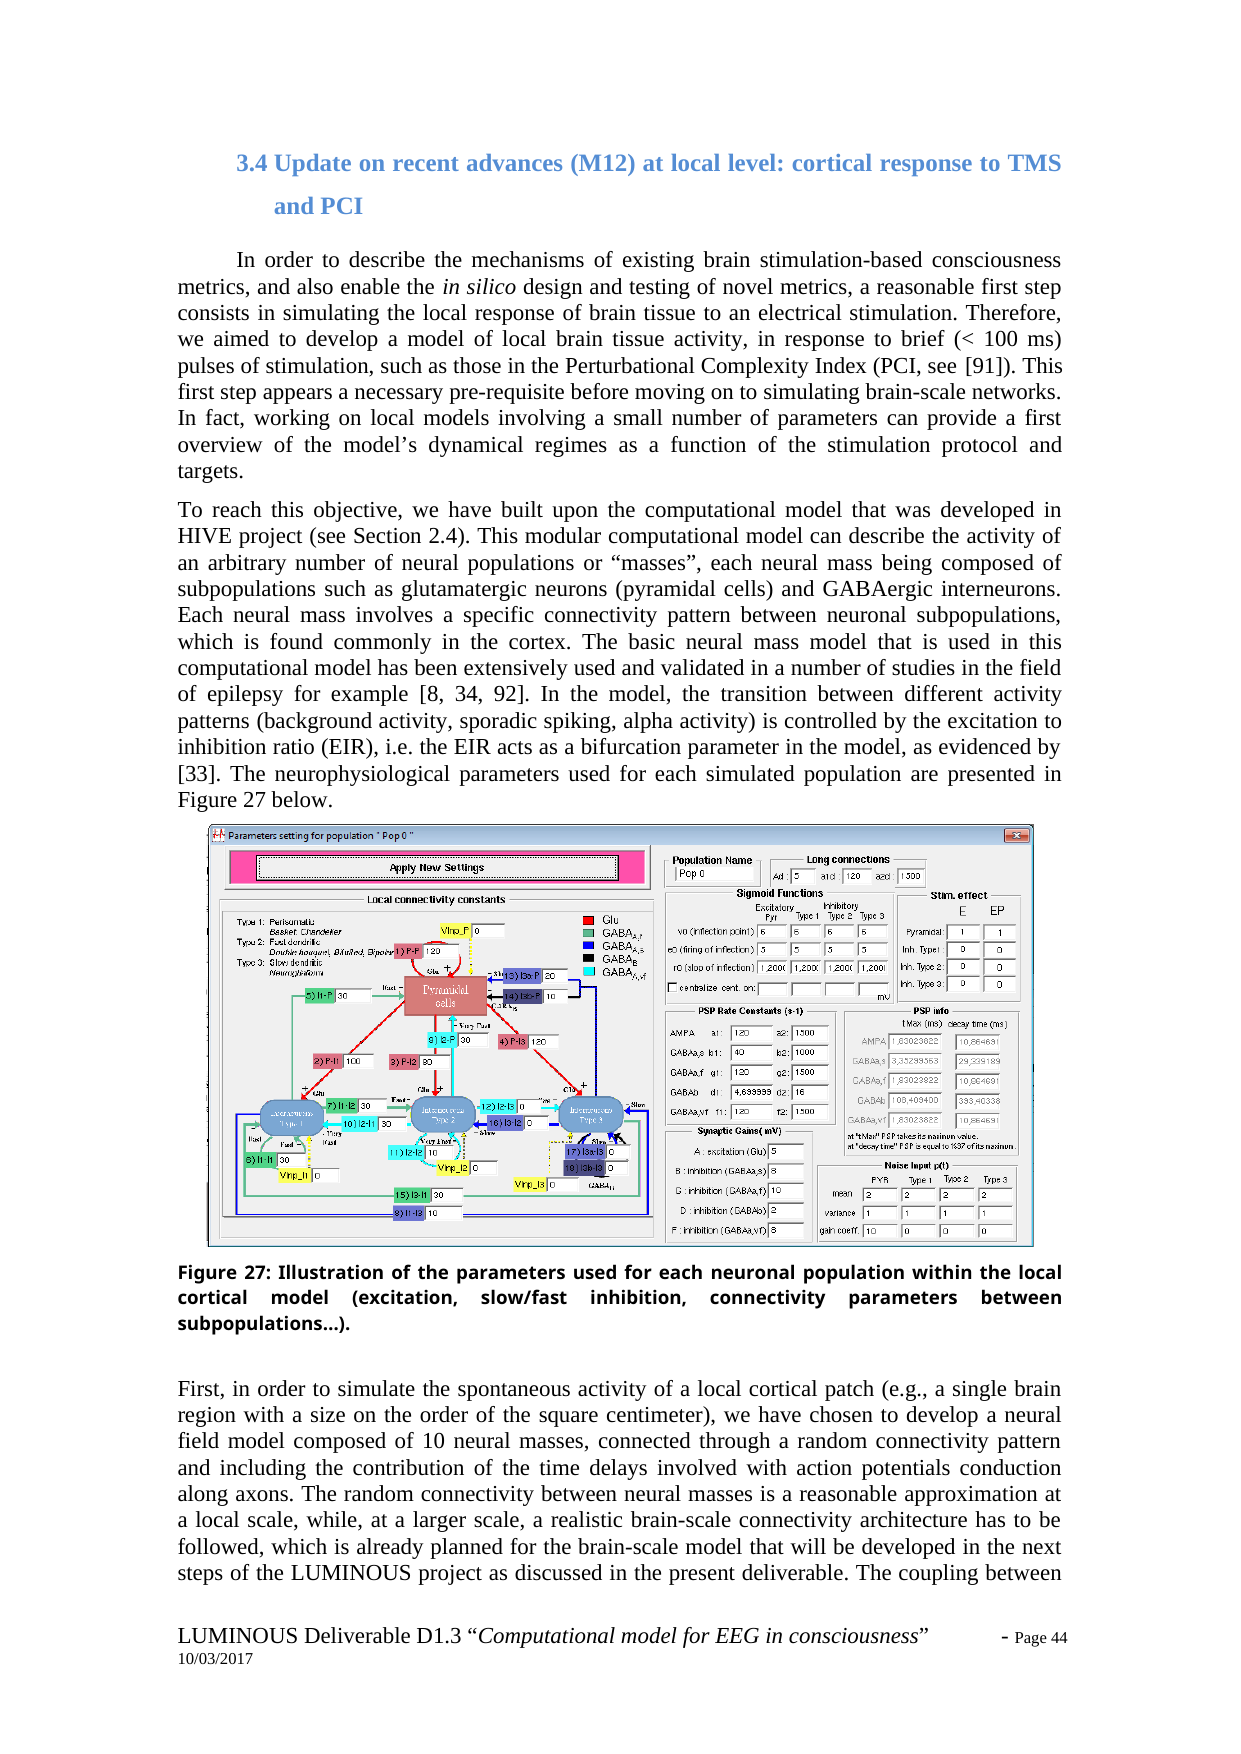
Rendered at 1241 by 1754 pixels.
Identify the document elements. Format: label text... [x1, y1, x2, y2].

text In order to describe the mechanisms of existing brain stimulation-based consciousness metrics, and also enable the in silico design and testing of novel metrics, a reasonable first step consists in simulating the local response of brain tissue to an electrical stimulation. Therefore, we aimed to develop a model of local brain tissue activity, in response to brief (< 100 ms) pulses of stimulation, such as those in the Perturbational Complexity Index (PCI, see [91]). This first step appears a necessary pre-requisite before moving on to simulating brain-scale networks. In fact, working on local models involving a small number of parameters can provide a first overview of the model’s dynamical regimes as a function of the stimulation protocol and targets. [177, 246, 1063, 483]
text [177, 1374, 1063, 1585]
subtitle Update on recent advances (M12) at local level: cortical response to TMS and PCI [236, 148, 1063, 219]
picture [206, 824, 1034, 1247]
text Figure 27: Illustration of the parameters used for each neuronal population within the local cortical model (excitation, slow/fast inhibition, connectivity parameters between subpopulations…). [177, 1259, 1063, 1336]
text To reach this objective, we have built upon the computational model that was developed in HIVE project (see Section 2.4). This modular computational model can describe the activity of an arbitrary number of neural populations or “masses”, each neural mass being composed of subpopulations such as glutamatergic neurons (pyramidal cells) and GABAergic interneurons. Each neural mass involves a specific connectivity pattern between neuronal subpopulations, which is found commonly in the cortex. The basic neural mass model that is used in this computational model has been extensively used and validated in a number of studies in the field of epilepsy for example [8, 34, 92]. In the model, the transition between different activity patterns (background activity, sporadic spiking, alpha activity) is controlled by the excitation to inhibition ratio (EIR), i.e. the EIR acts as a bifurcation parameter in the model, as evidenced by [33]. The neurophysiological parameters used for each simulated population are presented in Figure 27 below. [177, 496, 1063, 812]
